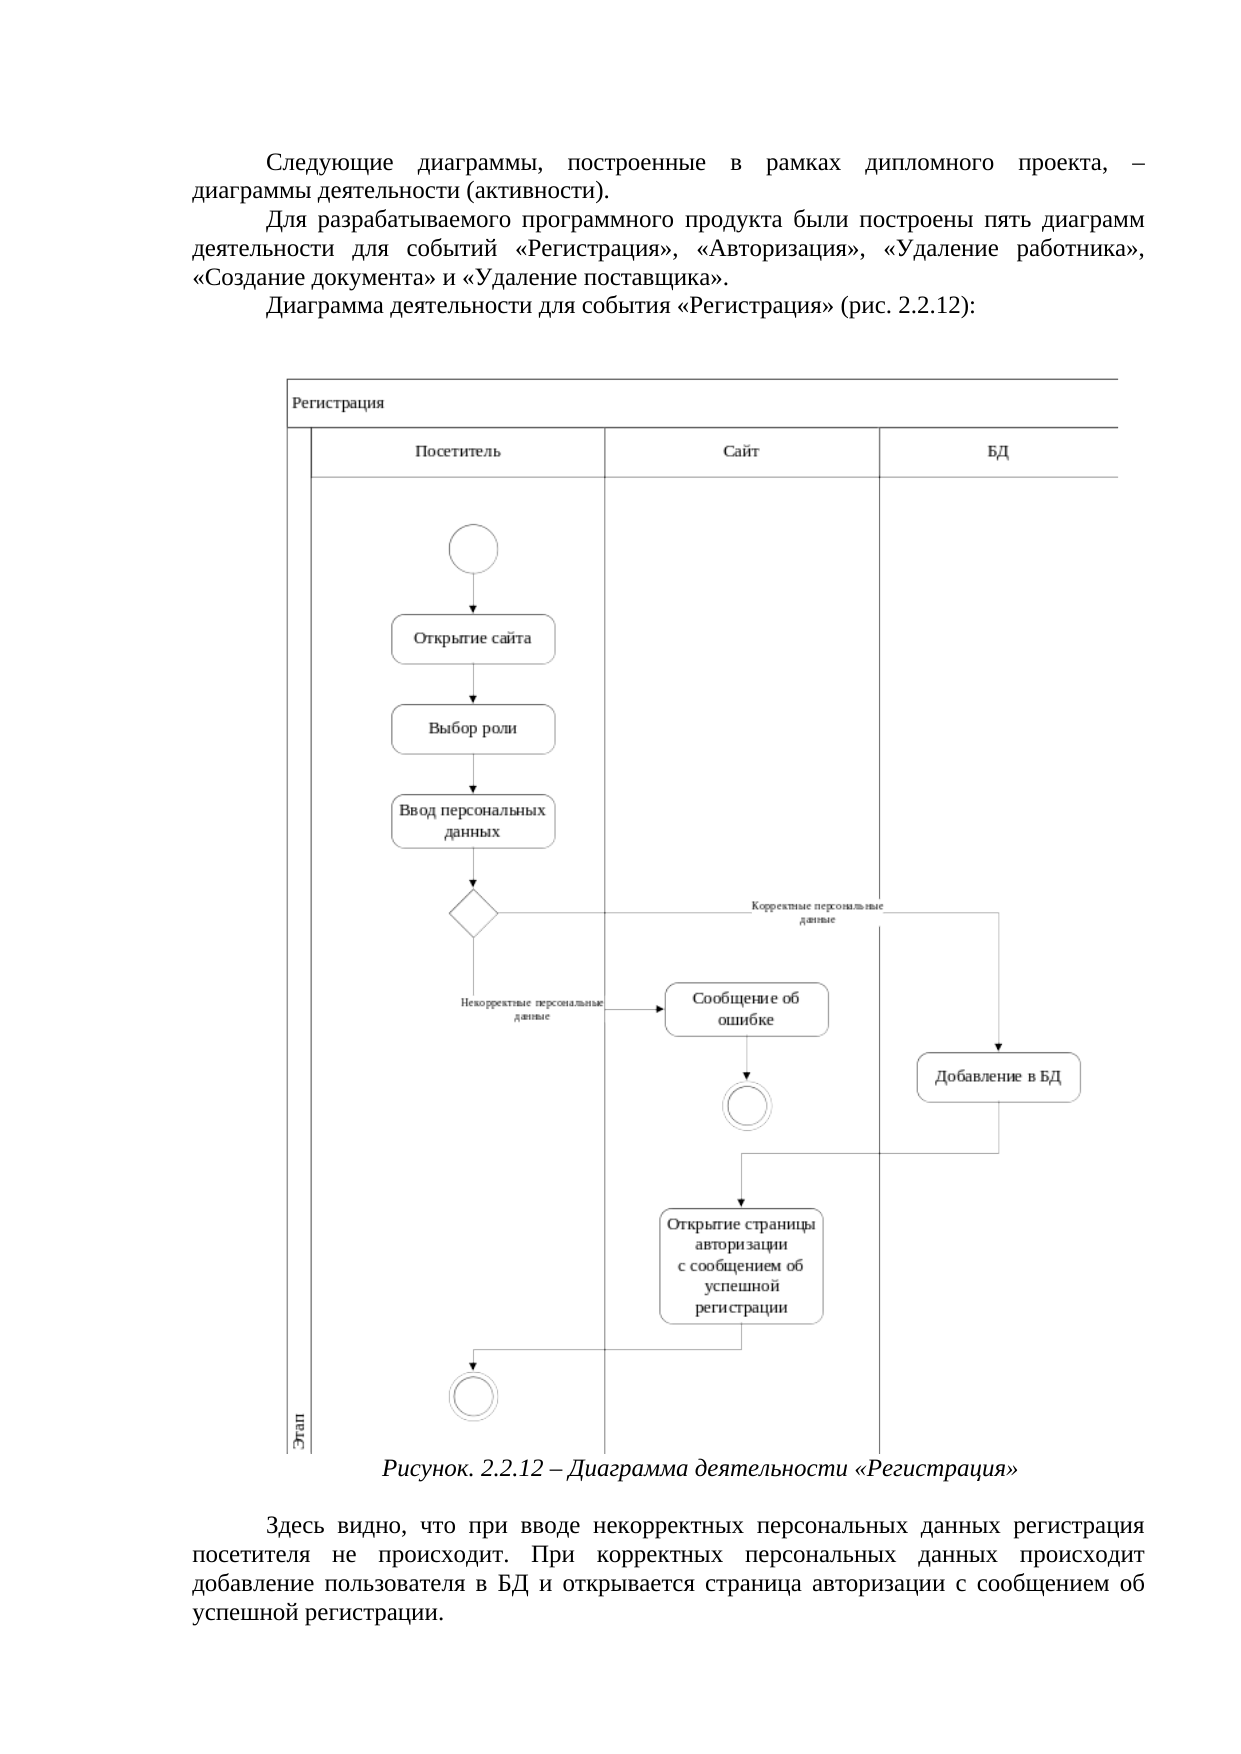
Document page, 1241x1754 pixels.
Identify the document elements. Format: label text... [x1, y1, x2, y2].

text Здесь видно, что при вводе некорректных персональных данных регистрация посетителя не происходит. При корректных персональных данных происходит добавление пользователя в БД и открывается страница авторизации с сообщением об успешной регистрации. [192, 1511, 1146, 1626]
text Для разрабатываемого программного продукта были построены пять диаграмм деятельности для событий «Регистрация», «Авторизация», «Удаление работника», «Создание документа» и «Удаление поставщика». [192, 204, 1146, 291]
text Следующие диаграммы, построенные в рамках дипломного проекта, – диаграммы деятельности (активности). [192, 147, 1146, 204]
text Диаграмма деятельности для события «Регистрация» (рис. 2.2.12): [192, 291, 1146, 319]
text Рисунок. 2.2.12 – Диаграмма деятельности «Регистрация» [177, 1453, 1152, 1482]
